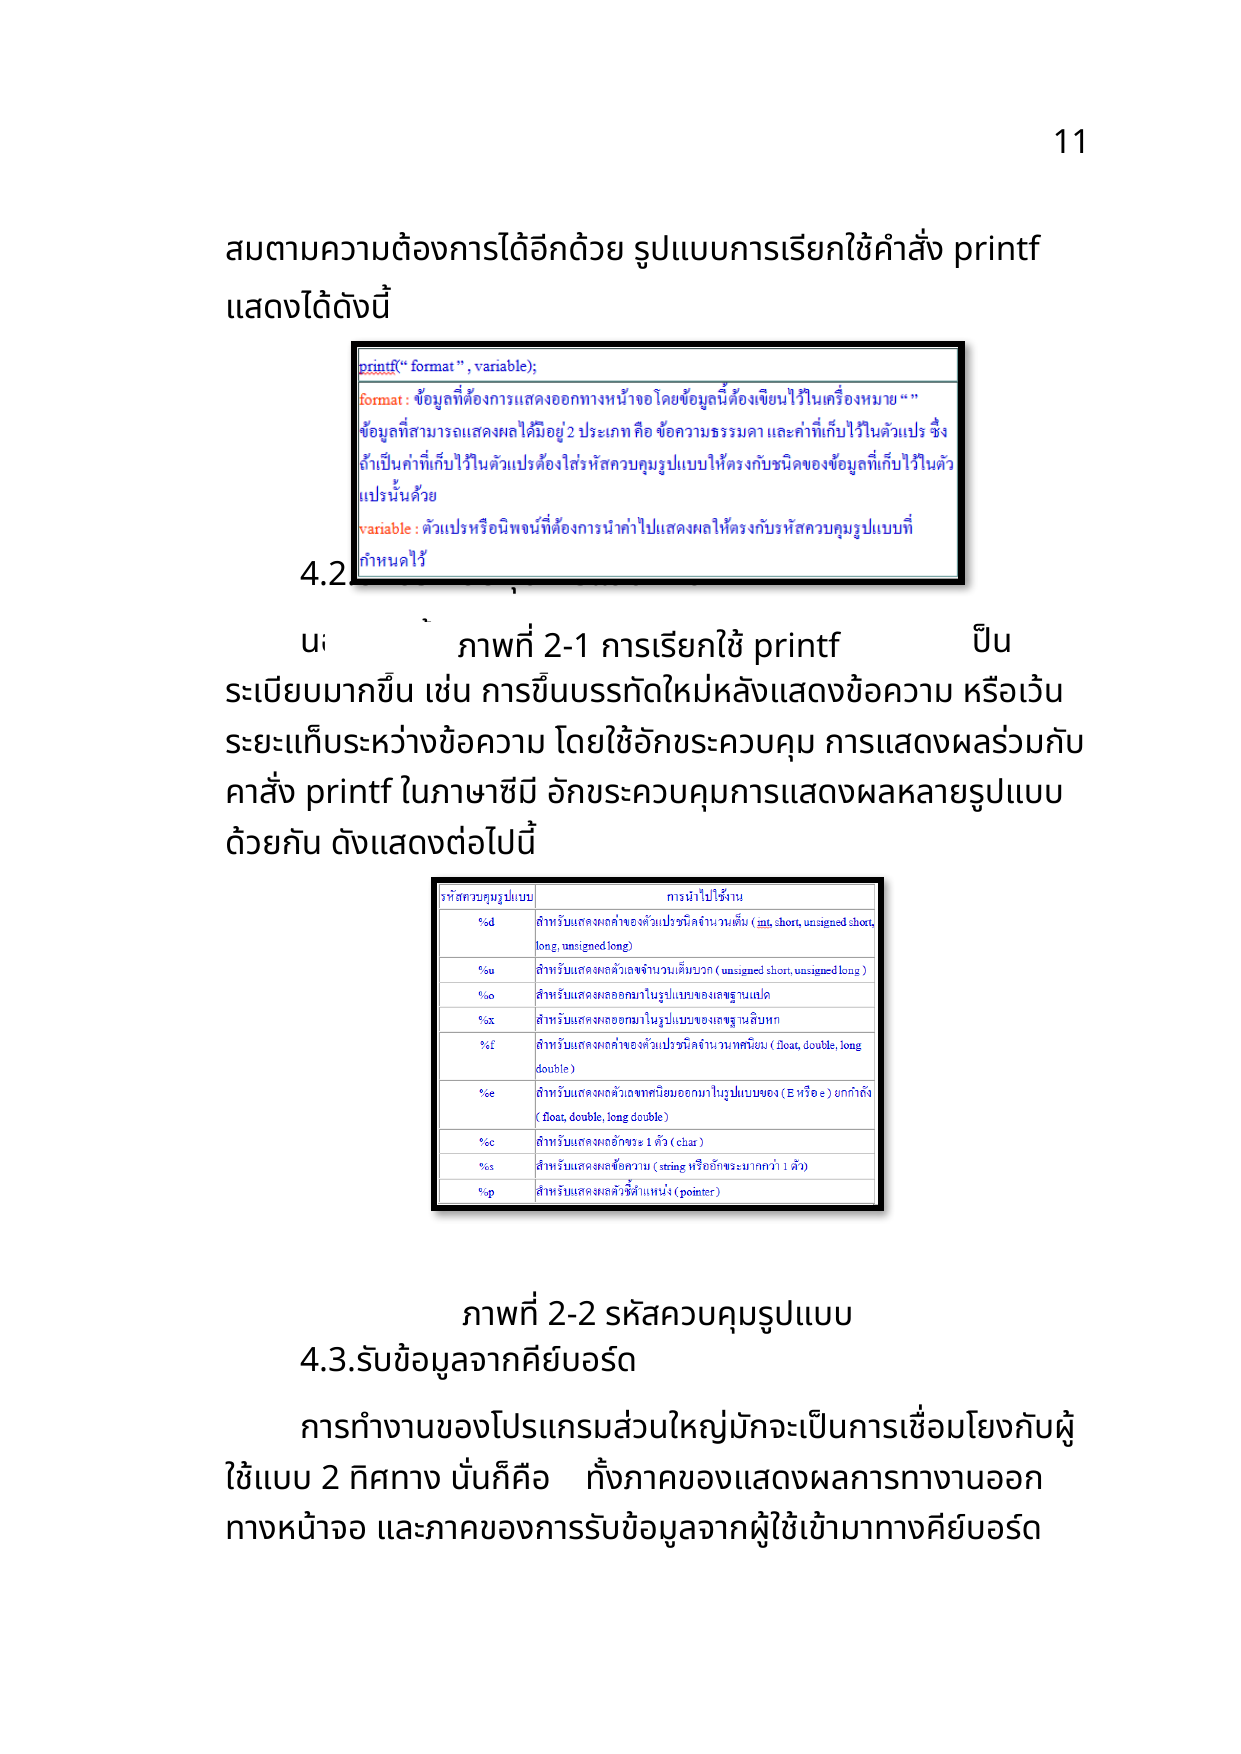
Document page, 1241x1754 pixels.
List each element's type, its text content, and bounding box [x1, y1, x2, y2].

text นอกจากนี้เรายังสามารถจัดรูปแบบการแสดงผลให้ดูเป็นระเบียบมากขึ้น เช่น การขึ้นบรรทัดใหม่หลังแสดงข้อความ หรือเว้นระยะแท็บระหว่างข้อความ โดยใช้อักขระควบคุม การแสดงผลร่วมกับคาสั่ง printf ในภาษาซีมี อักขระควบคุมการแสดงผลหลายรูปแบบด้วยกัน ดังแสดงต่อไปนี้ [225, 617, 1090, 869]
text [225, 1403, 1090, 1555]
picture [357, 347, 958, 579]
subtitle รับข้อมูลจากคีย์บอร์ด [300, 1336, 1090, 1387]
subtitle อักขระควบคุมการแสดงผล [300, 550, 1090, 601]
picture [437, 883, 878, 1205]
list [225, 225, 1090, 333]
